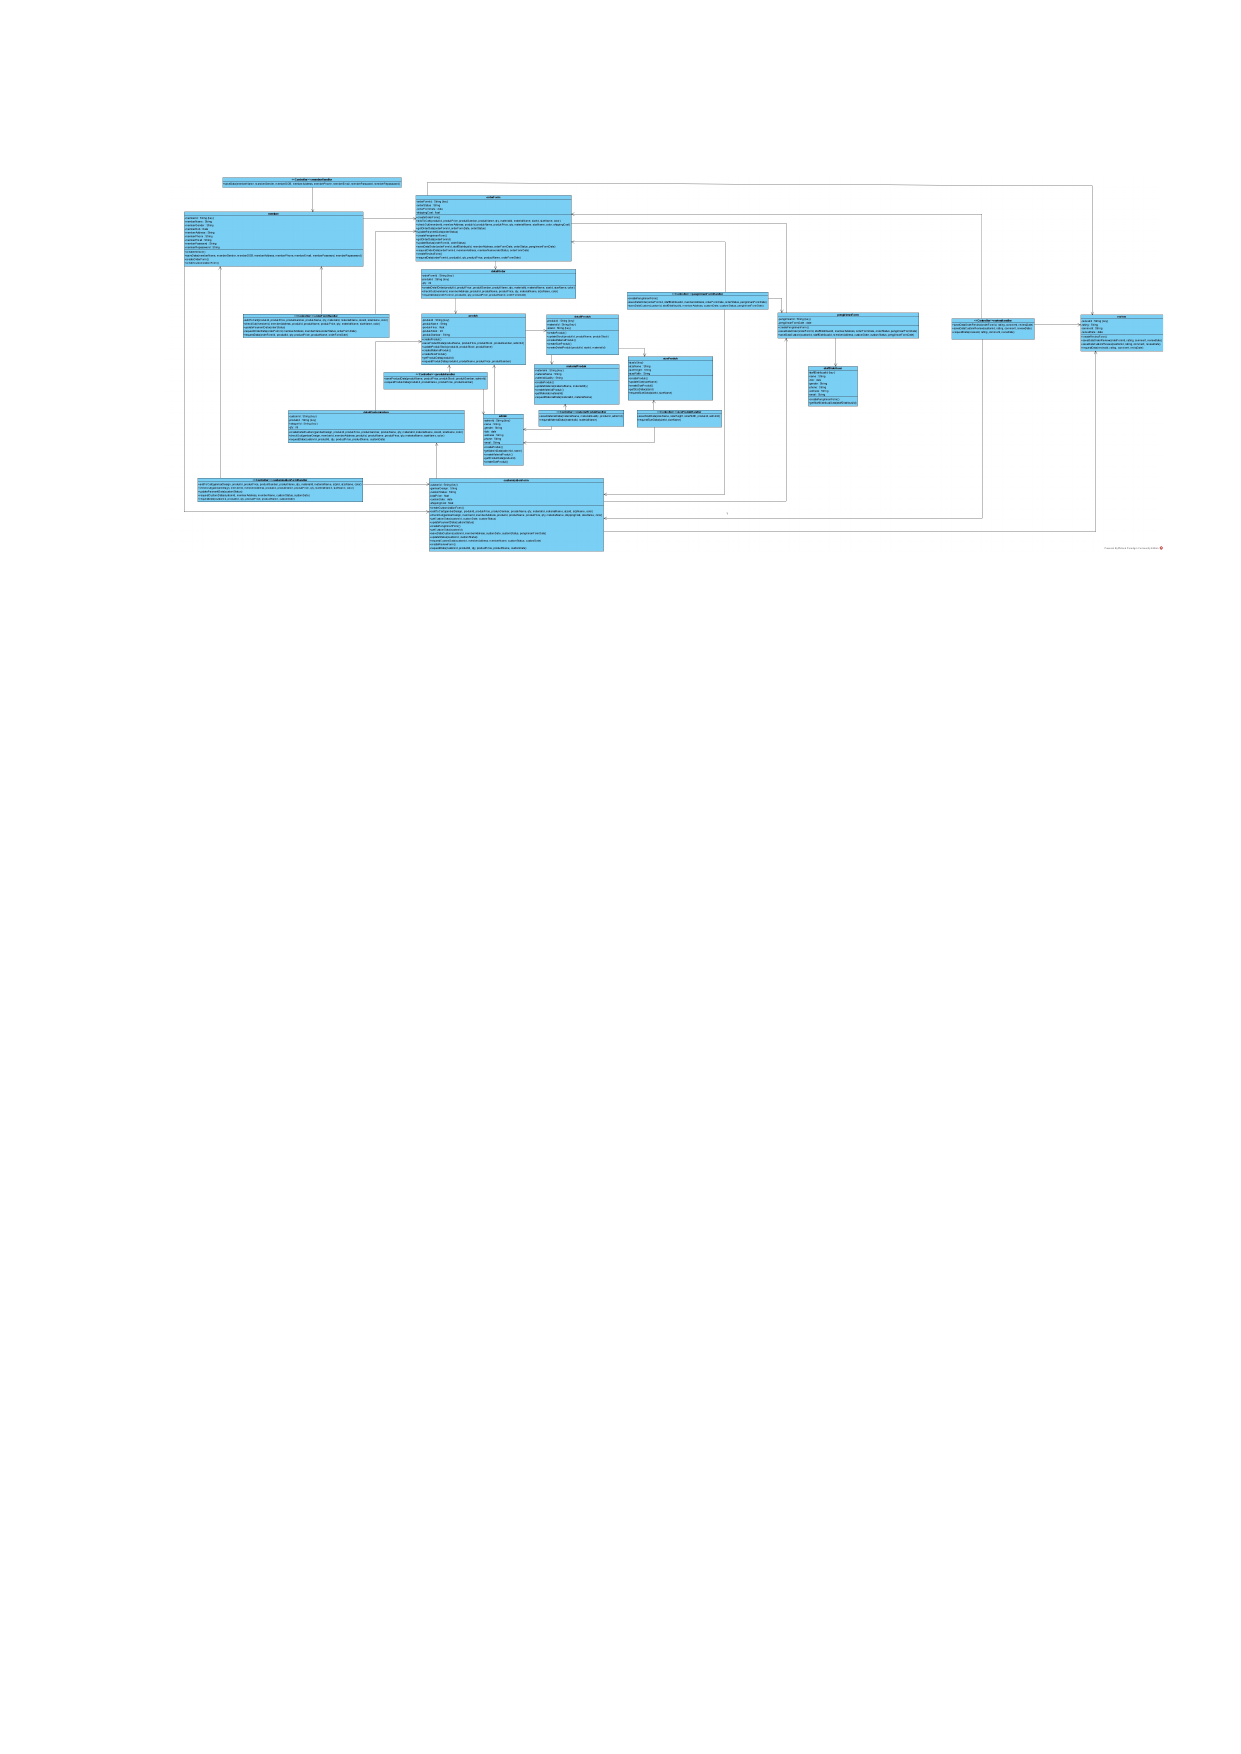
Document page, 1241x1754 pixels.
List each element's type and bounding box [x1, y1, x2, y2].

picture [162, 177, 1164, 552]
